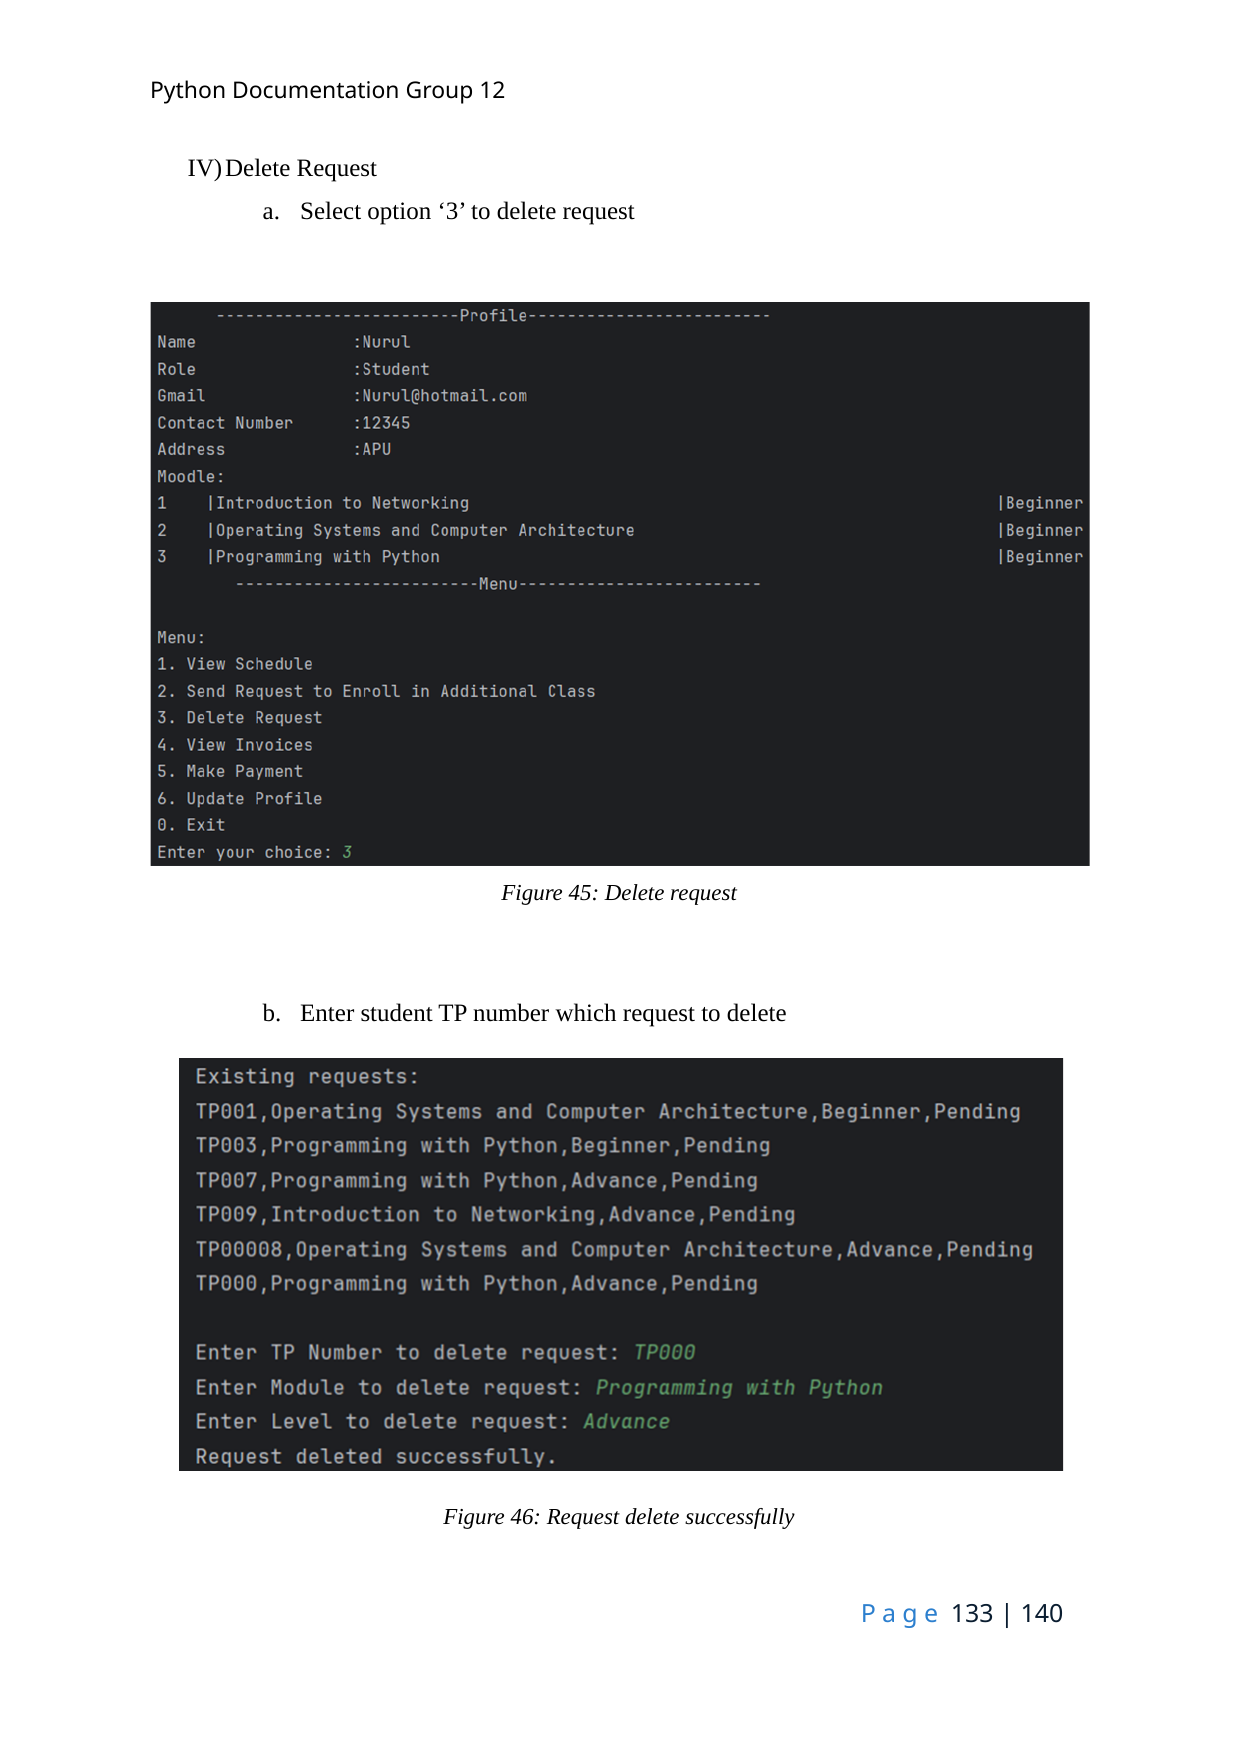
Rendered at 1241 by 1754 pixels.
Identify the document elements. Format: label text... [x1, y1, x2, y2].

list Enter student TP number which request to delete [262, 998, 1092, 1027]
text Figure 46: Request delete successfully [148, 1503, 1092, 1530]
picture [179, 1058, 1064, 1471]
list Delete Request [187, 153, 1092, 182]
list Select option ‘3’ to delete request [262, 196, 1092, 225]
picture [150, 302, 1090, 866]
